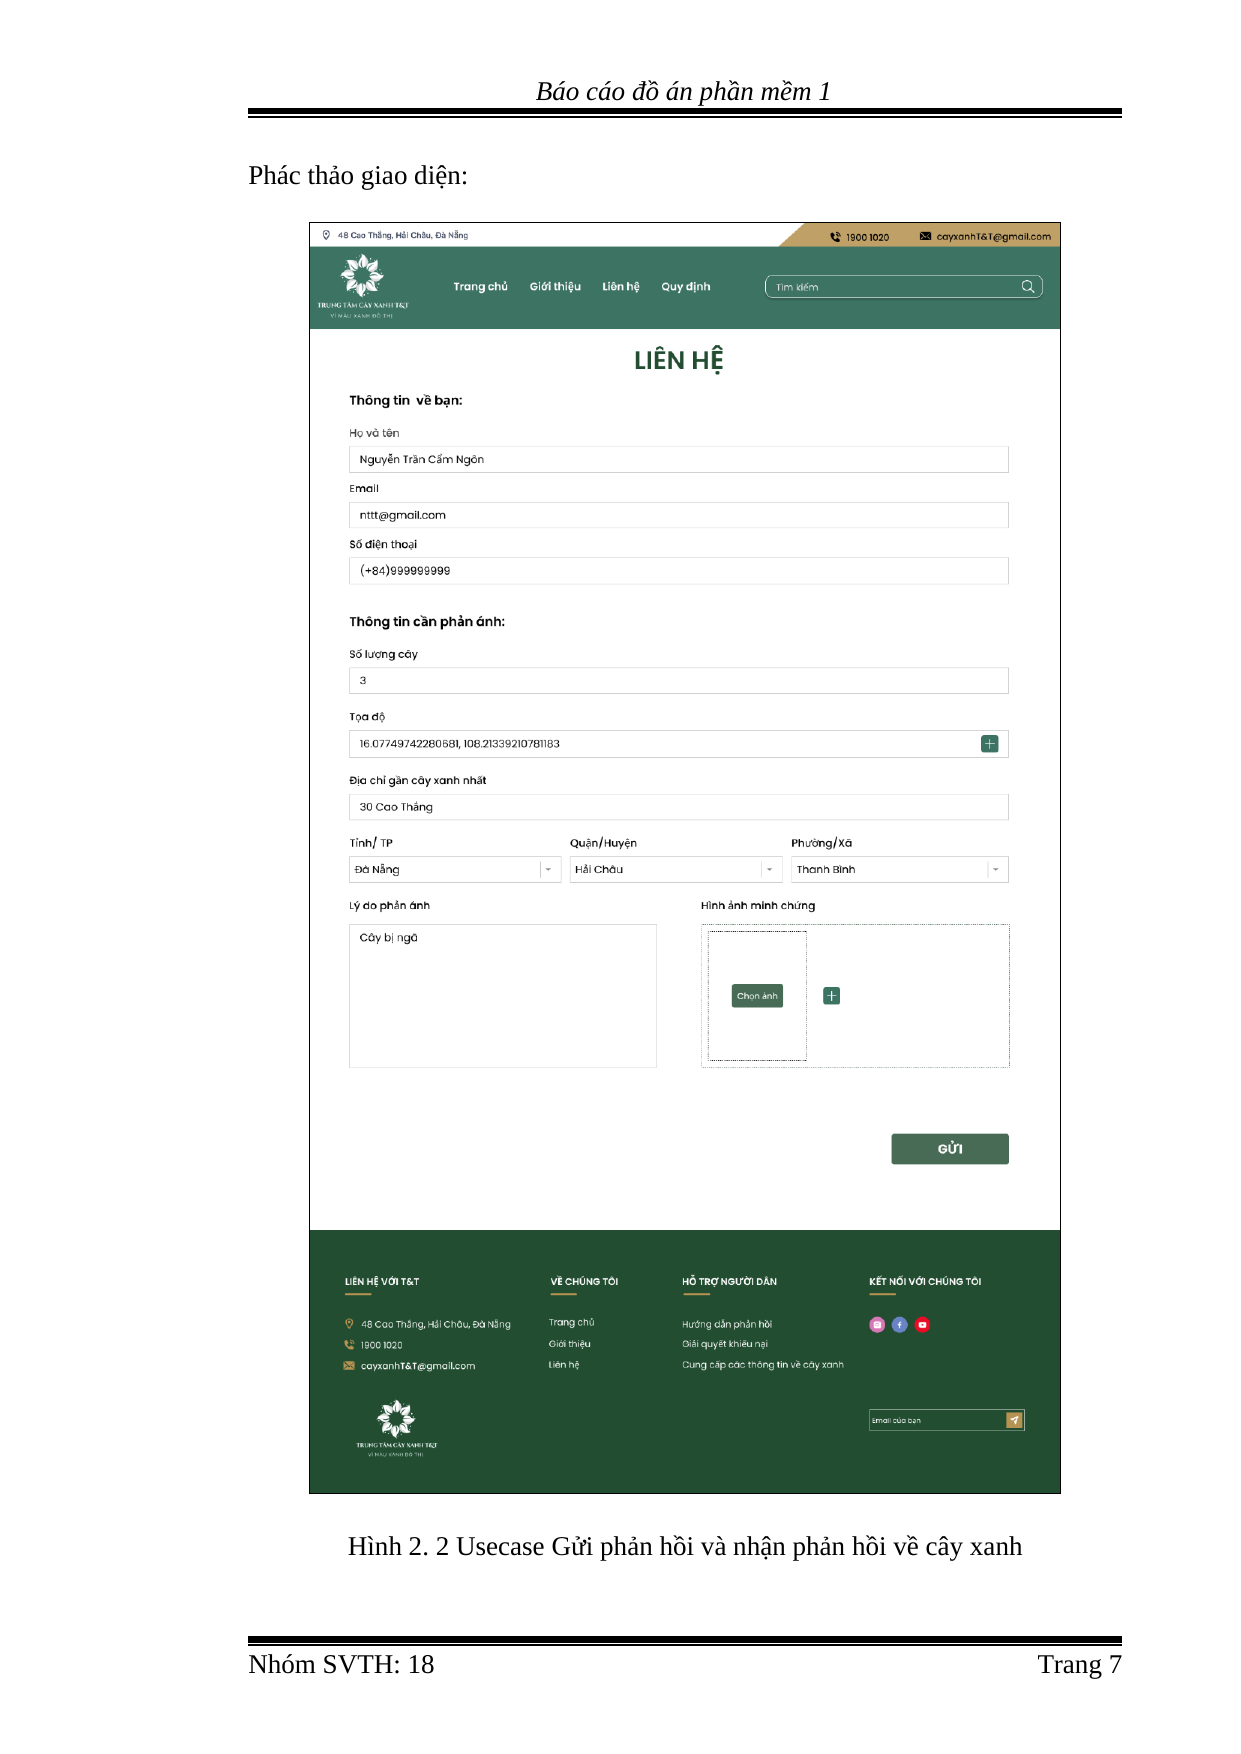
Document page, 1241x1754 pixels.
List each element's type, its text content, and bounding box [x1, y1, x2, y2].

text Phác thảo giao diện: [248, 159, 1122, 190]
picture [310, 223, 1060, 1493]
text Hình 2. 2 Usecase Gửi phản hồi và nhận phản hồi về cây xanh [248, 1530, 1122, 1562]
